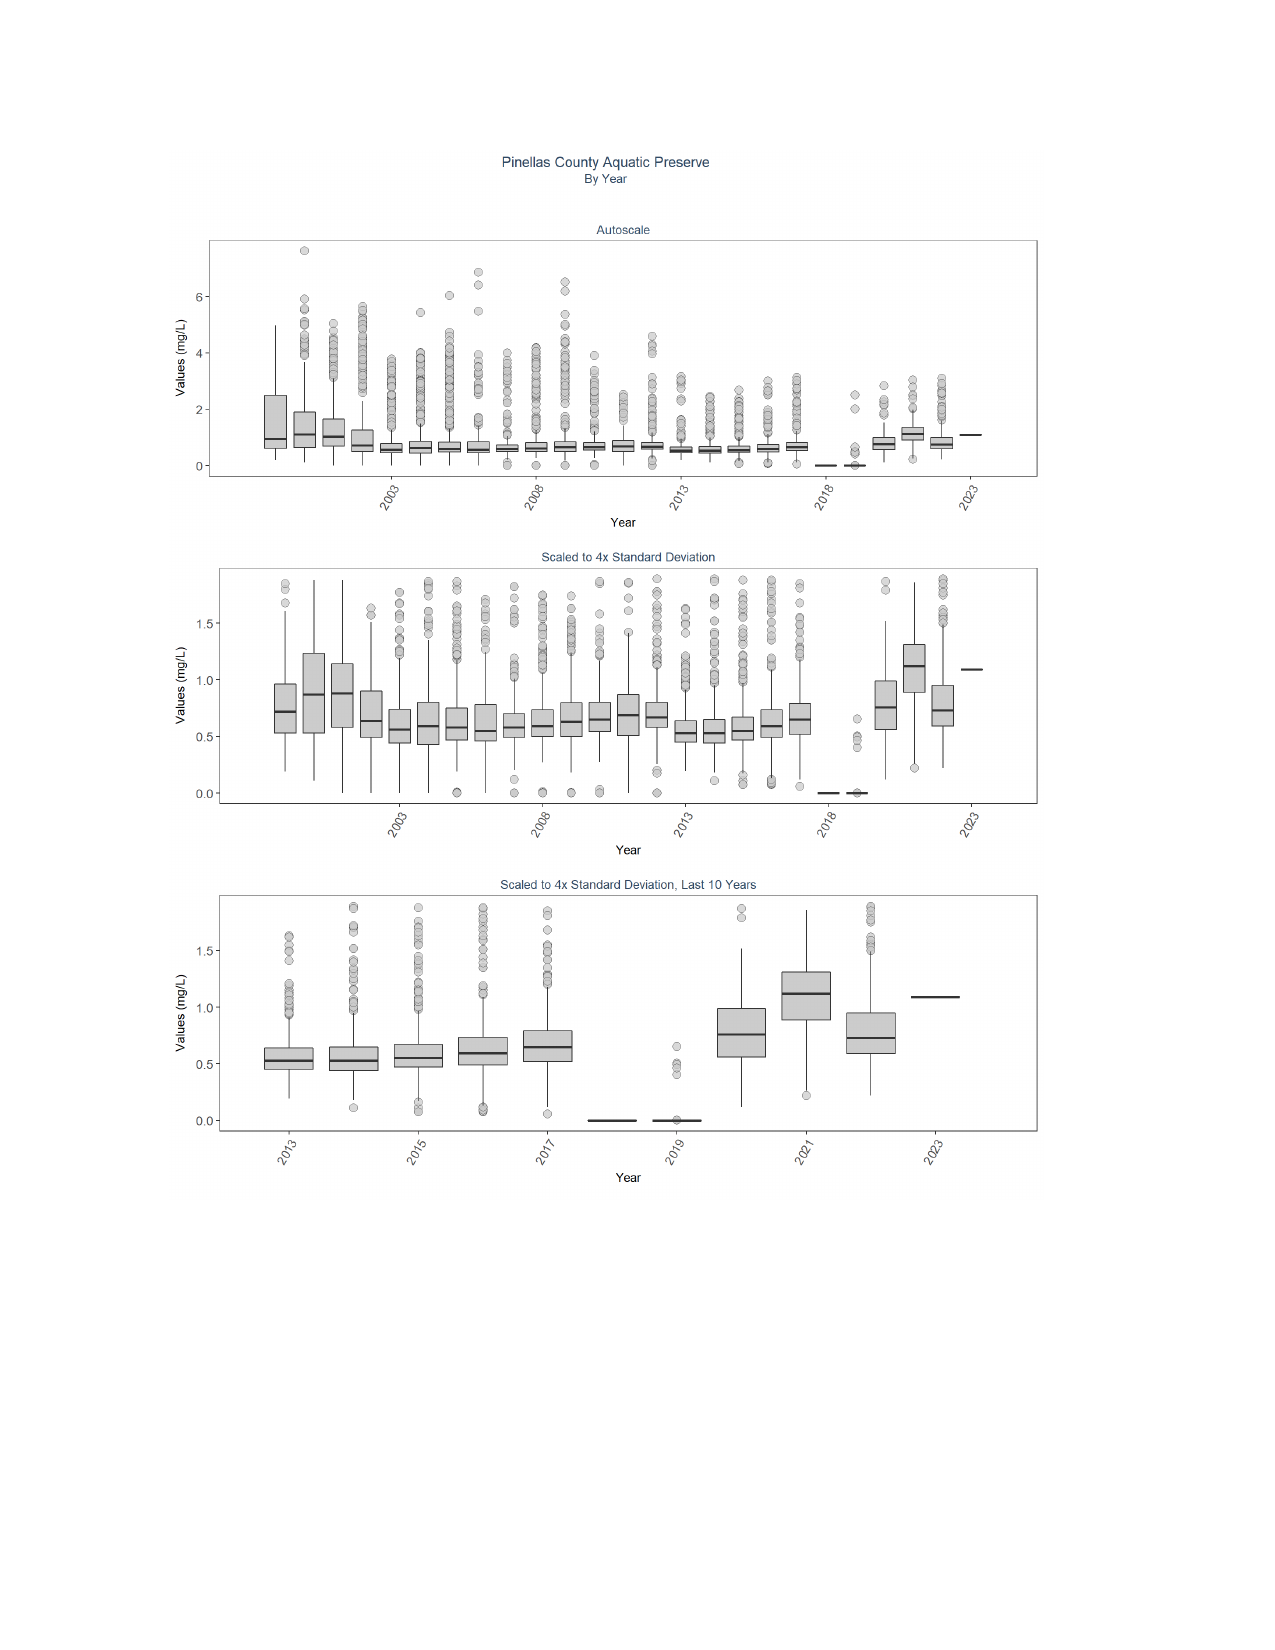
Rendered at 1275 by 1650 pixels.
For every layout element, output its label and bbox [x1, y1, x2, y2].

picture [168, 150, 1044, 1200]
